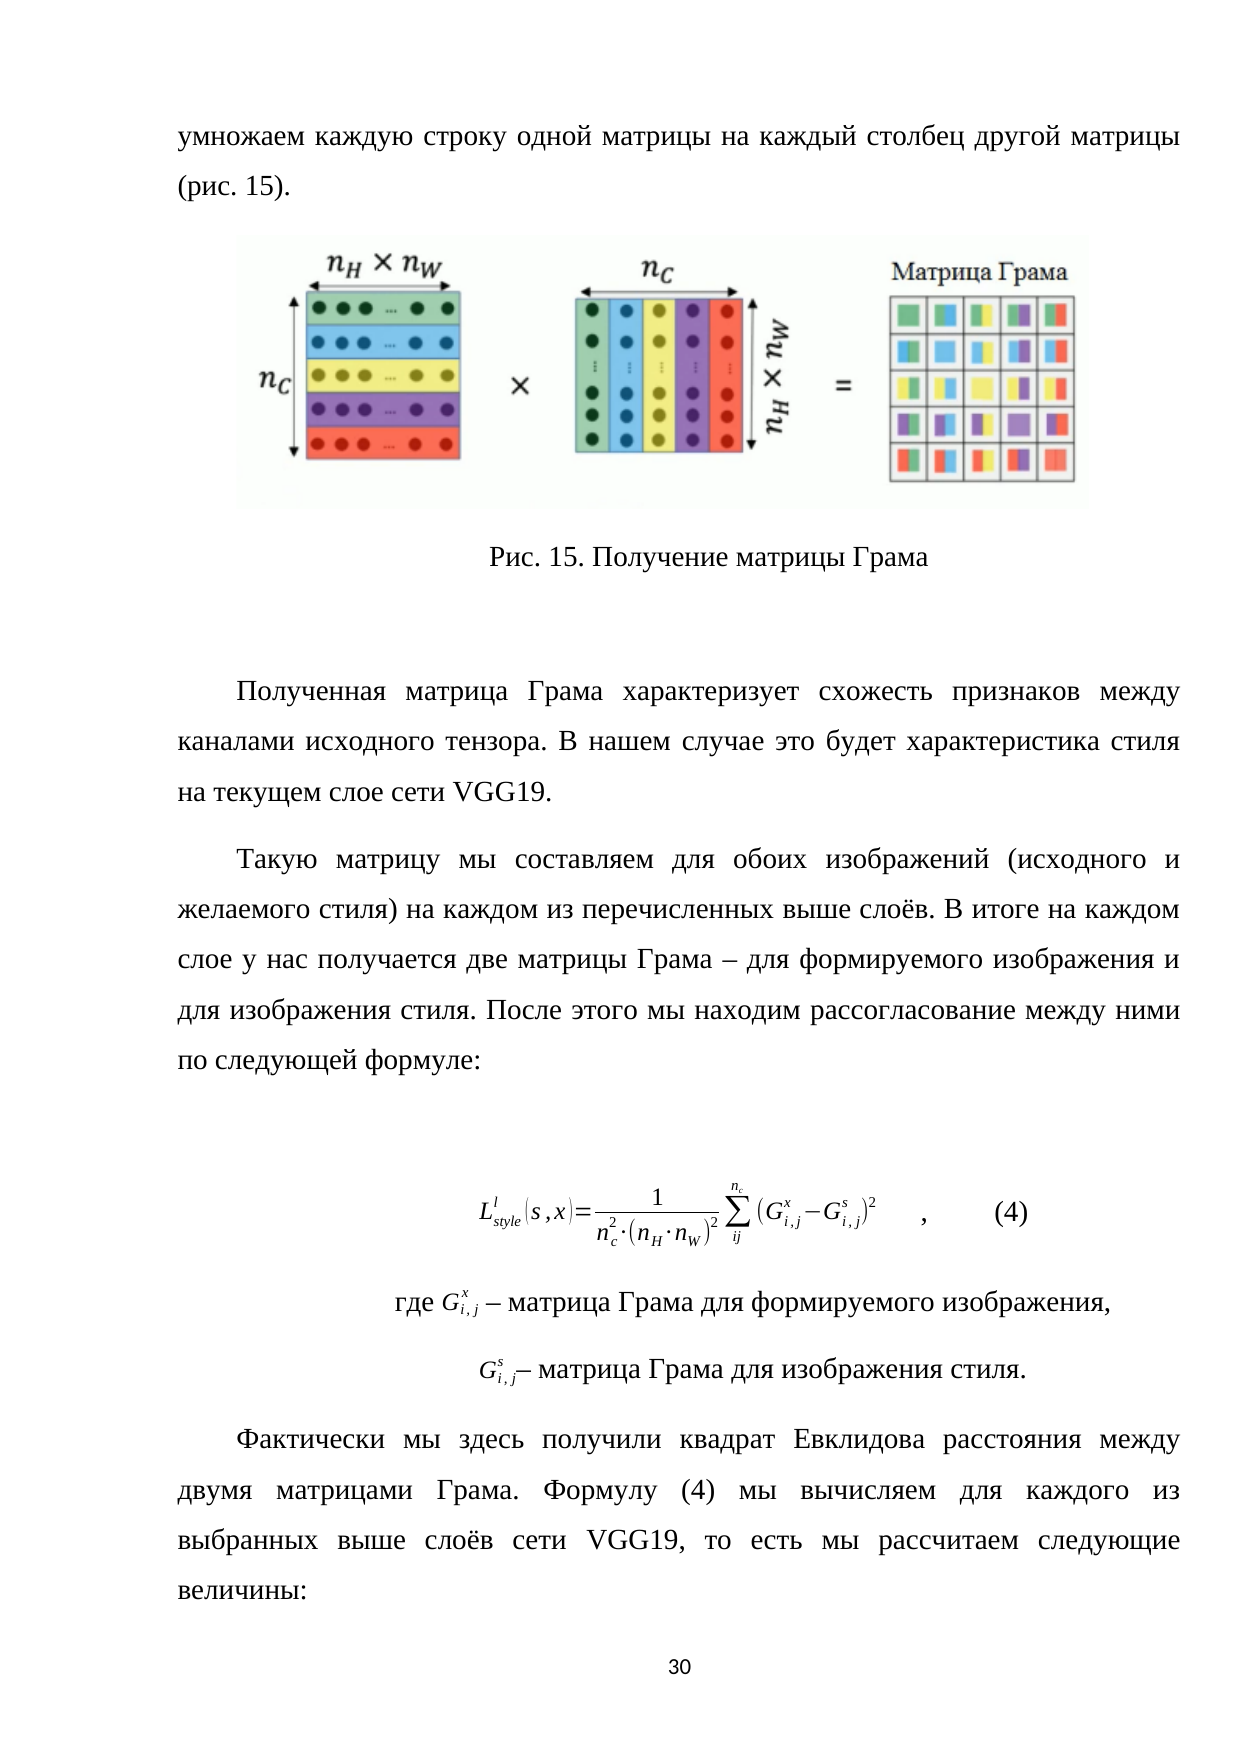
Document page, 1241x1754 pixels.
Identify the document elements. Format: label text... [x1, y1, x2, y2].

text Такую матрицу мы составляем для обоих изображений (исходного и желаемого стиля) на каждом из перечисленных выше слоёв. В итоге на каждом слое у нас получается две матрицы Грама – для формируемого изображения и для изображения стиля. После этого мы находим рассогласование между ними по следующей формуле: [177, 841, 1181, 1076]
text где – матрица Грама для формируемого изображения, [251, 1283, 1181, 1318]
text Рис. 15. Получение матрицы Грама [177, 539, 1181, 573]
text Полученная матрица Грама характеризует схожесть признаков между каналами исходного тензора. В нашем случае это будет характеристика стиля на текущем слое сети VGG19. [177, 673, 1181, 807]
text , (4) [251, 1176, 1181, 1250]
text – матрица Грама для изображения стиля. [251, 1352, 1181, 1388]
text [177, 118, 1181, 202]
text Фактически мы здесь получили квадрат Евклидова расстояния между двумя матрицами Грама. Формулу (4) мы вычисляем для каждого из выбранных выше слоёв сети VGG19, то есть мы рассчитаем следующие величины: [177, 1422, 1181, 1606]
picture [236, 235, 1089, 509]
